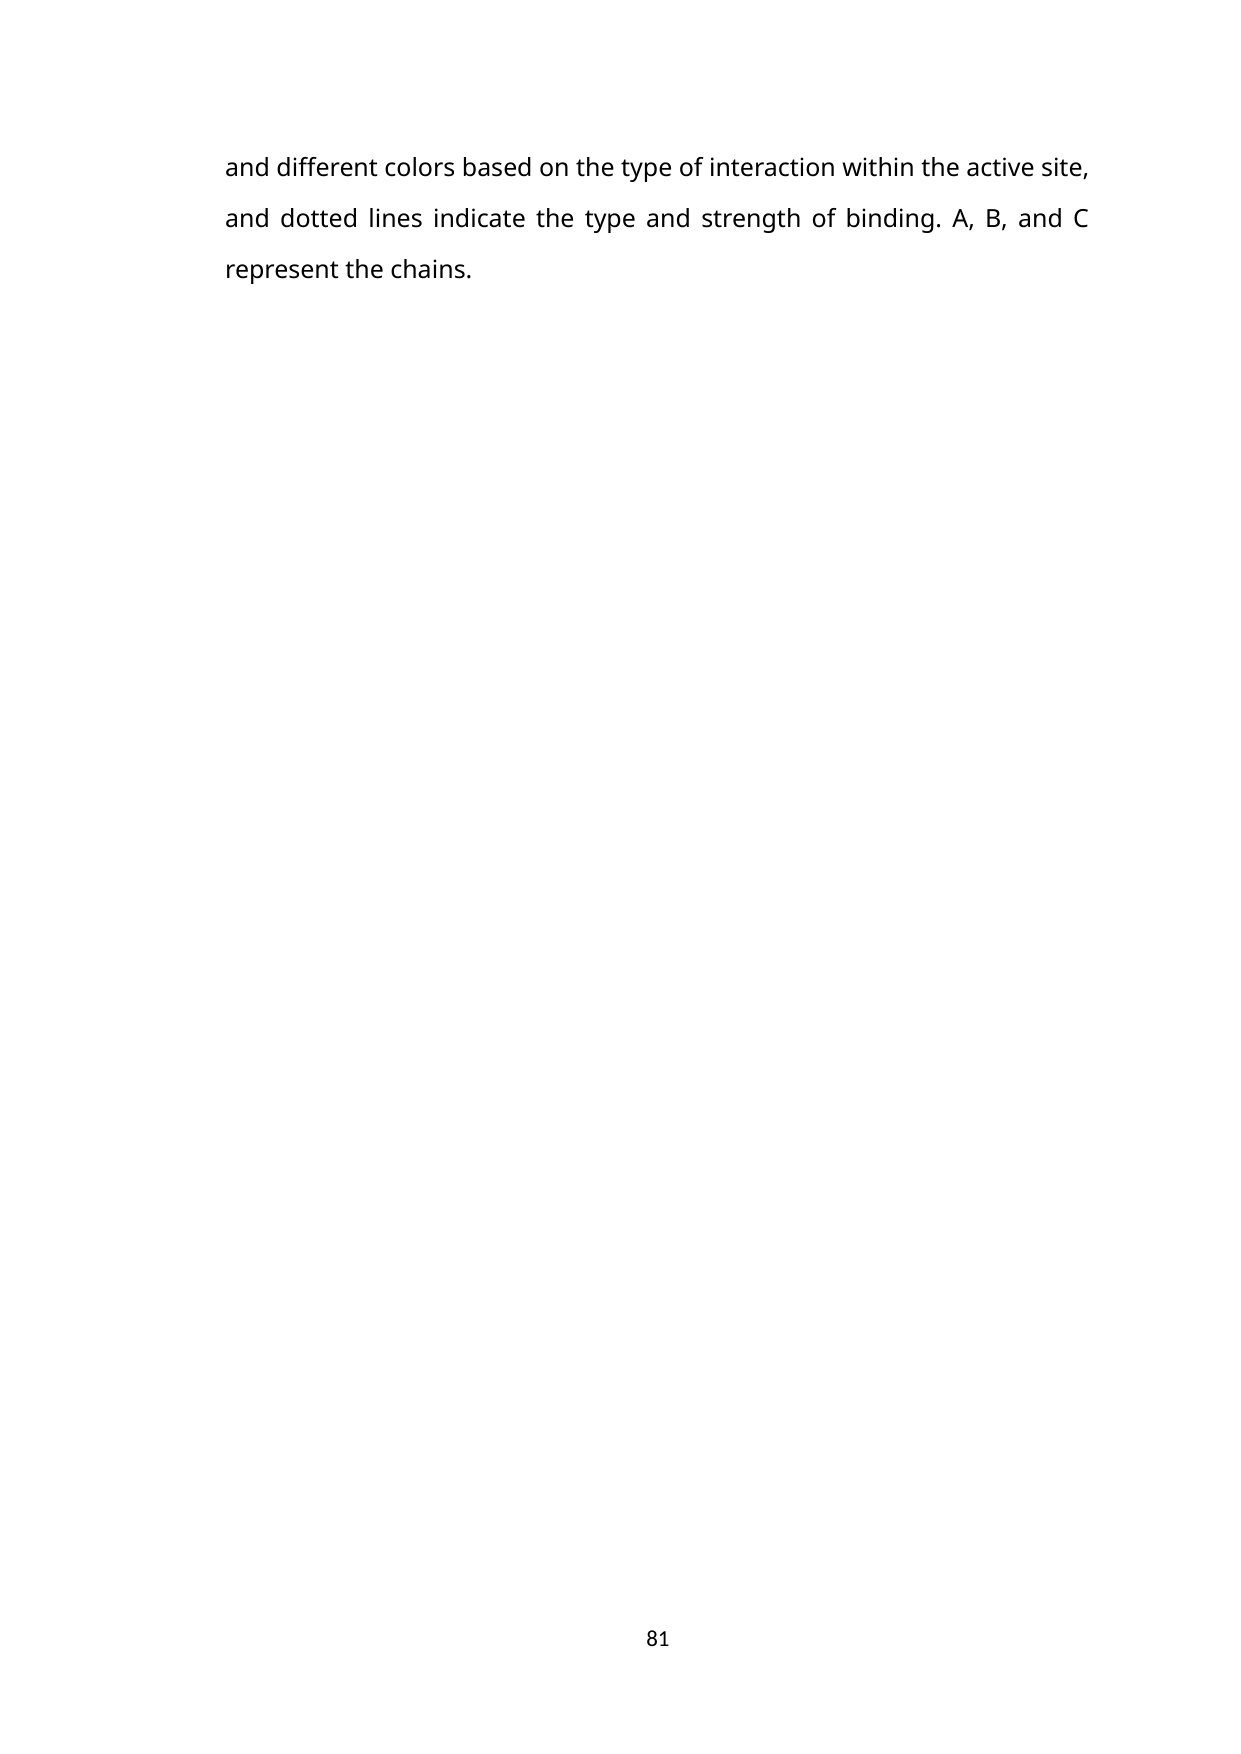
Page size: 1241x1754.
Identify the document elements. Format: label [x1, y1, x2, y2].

text [225, 150, 1090, 286]
